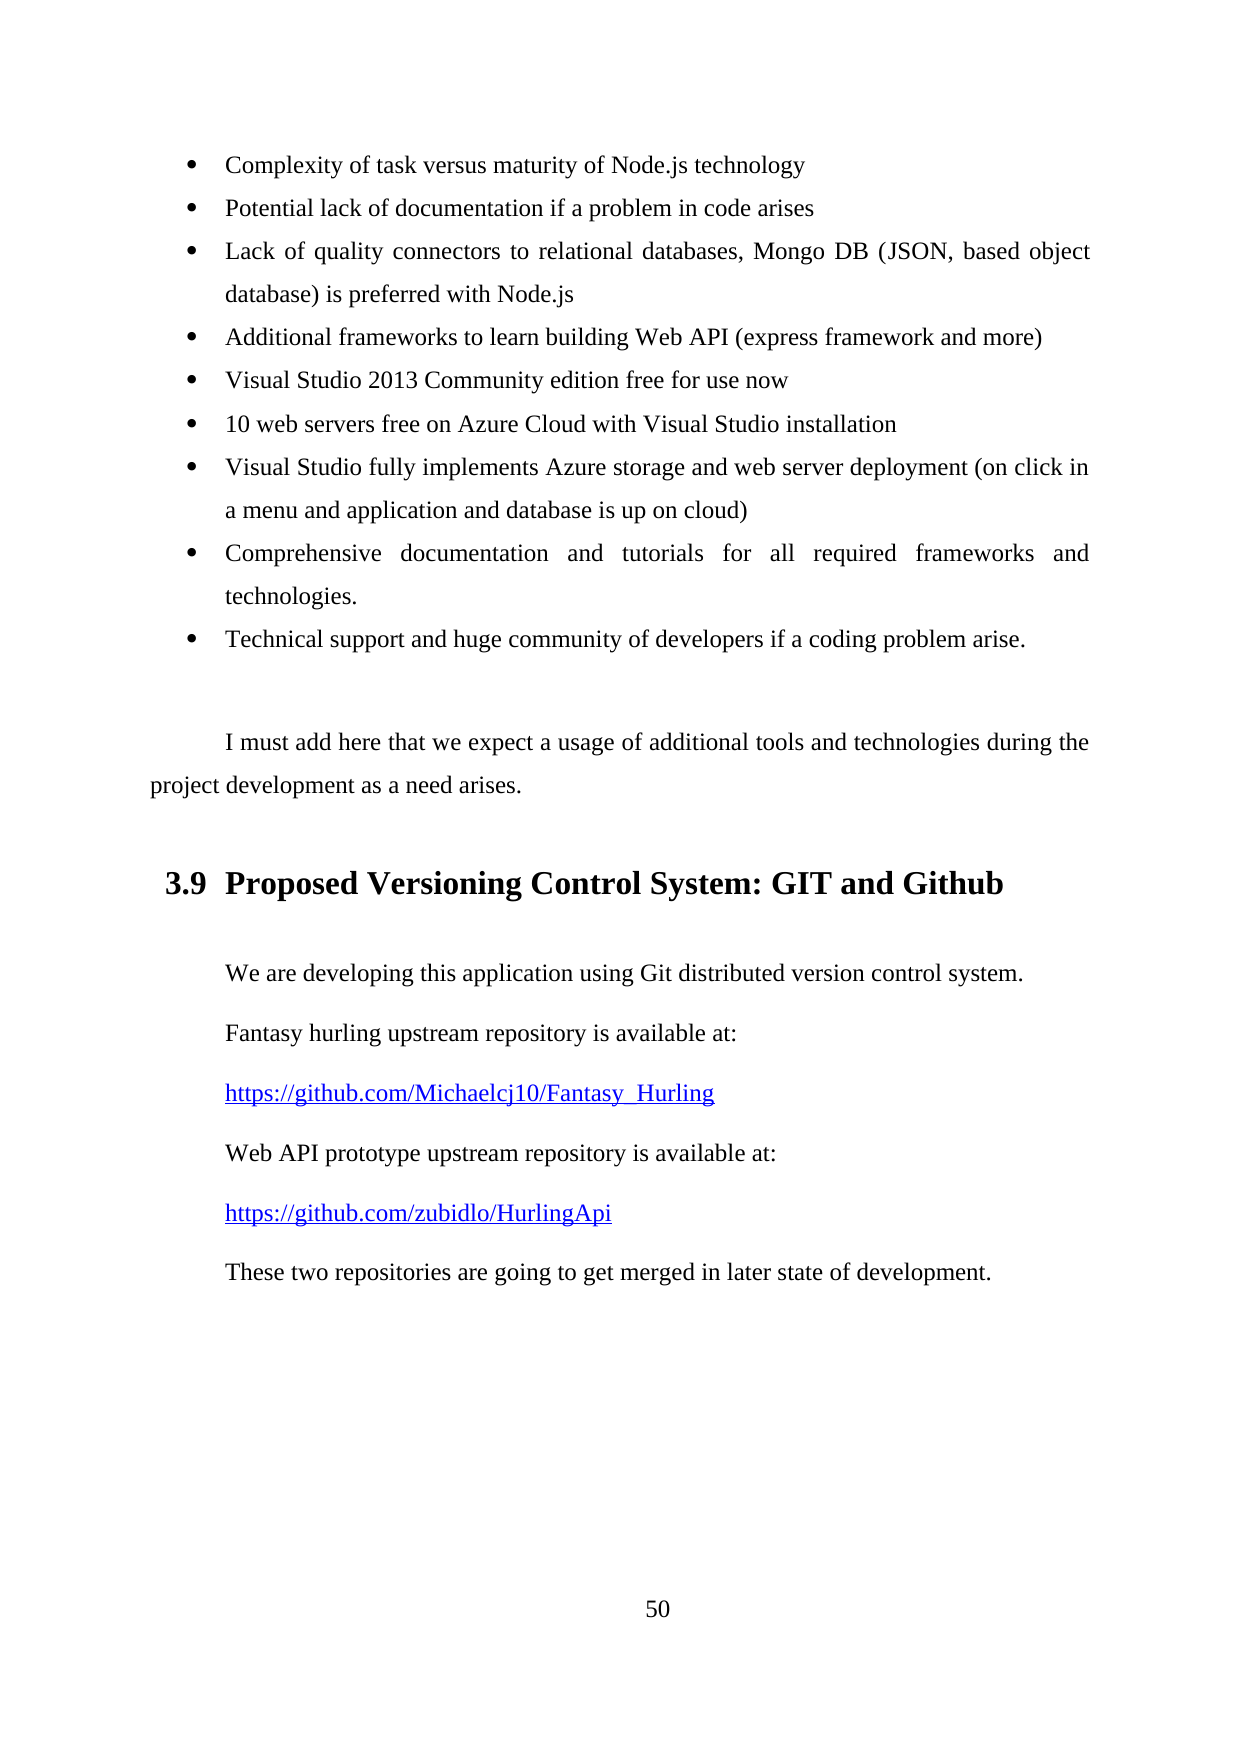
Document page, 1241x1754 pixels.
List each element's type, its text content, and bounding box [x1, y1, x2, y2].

text Web API prototype upstream repository is available at: [150, 1138, 1090, 1167]
list Visual Studio 2013 Community edition free for use now [187, 366, 1090, 394]
text https://github.com/zubidlo/HurlingApi [150, 1198, 1090, 1226]
text Fantasy hurling upstream repository is available at: [150, 1018, 1090, 1047]
list Additional frameworks to learn building Web API (express framework and more) [187, 322, 1090, 351]
list Visual Studio fully implements Azure storage and web server deployment (on click in a menu and application and database is up on cloud) [187, 452, 1090, 524]
list 10 web servers free on Azure Cloud with Visual Studio installation [187, 409, 1090, 437]
list Comprehensive documentation and tutorials for all required frameworks and technologies. [187, 538, 1090, 610]
text I must add here that we expect a usage of additional tools and technologies during the project development as a need arises. [150, 727, 1090, 799]
subtitle Proposed Versioning Control System: GIT and Github [165, 863, 1090, 902]
text https://github.com/Michaelcj10/Fantasy_Hurling [150, 1078, 1090, 1107]
text We are developing this application using Git distributed version control system. [150, 958, 1090, 987]
text These two repositories are going to get merged in later state of development. [150, 1257, 1090, 1286]
list Lack of quality connectors to relational databases, Mongo DB (JSON, based object database) is preferred with Node.js [187, 236, 1090, 308]
list Technical support and huge community of developers if a coding problem arise. [187, 624, 1090, 653]
list Potential lack of documentation if a problem in code arises [187, 193, 1090, 222]
list Complexity of task versus maturity of Node.js technology [187, 150, 1090, 179]
